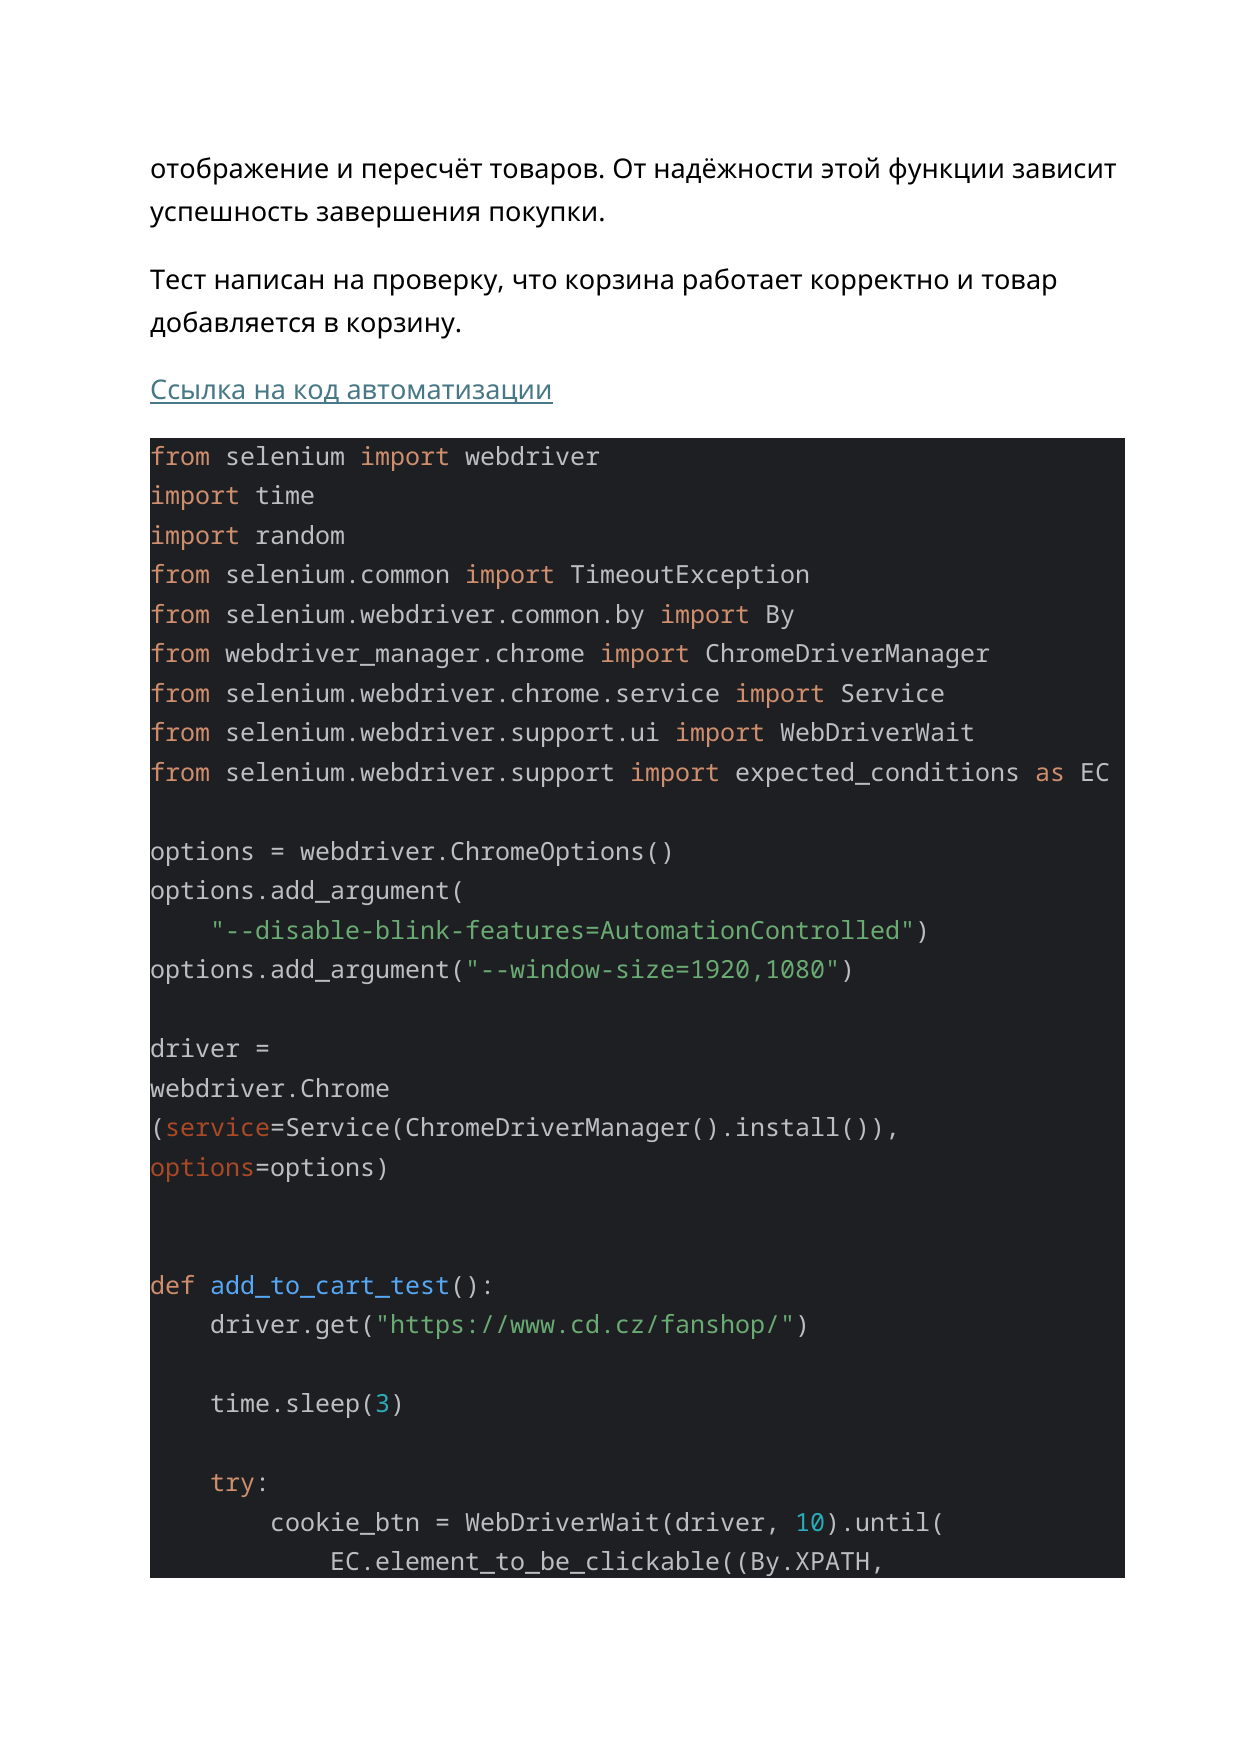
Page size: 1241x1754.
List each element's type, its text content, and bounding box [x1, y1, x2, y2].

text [150, 438, 1125, 1578]
text Тест написан на проверку, что корзина работает корректно и товар добавляется в корзину. [150, 260, 1125, 340]
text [150, 150, 1125, 229]
text Ссылка на код автоматизации [150, 371, 1125, 408]
